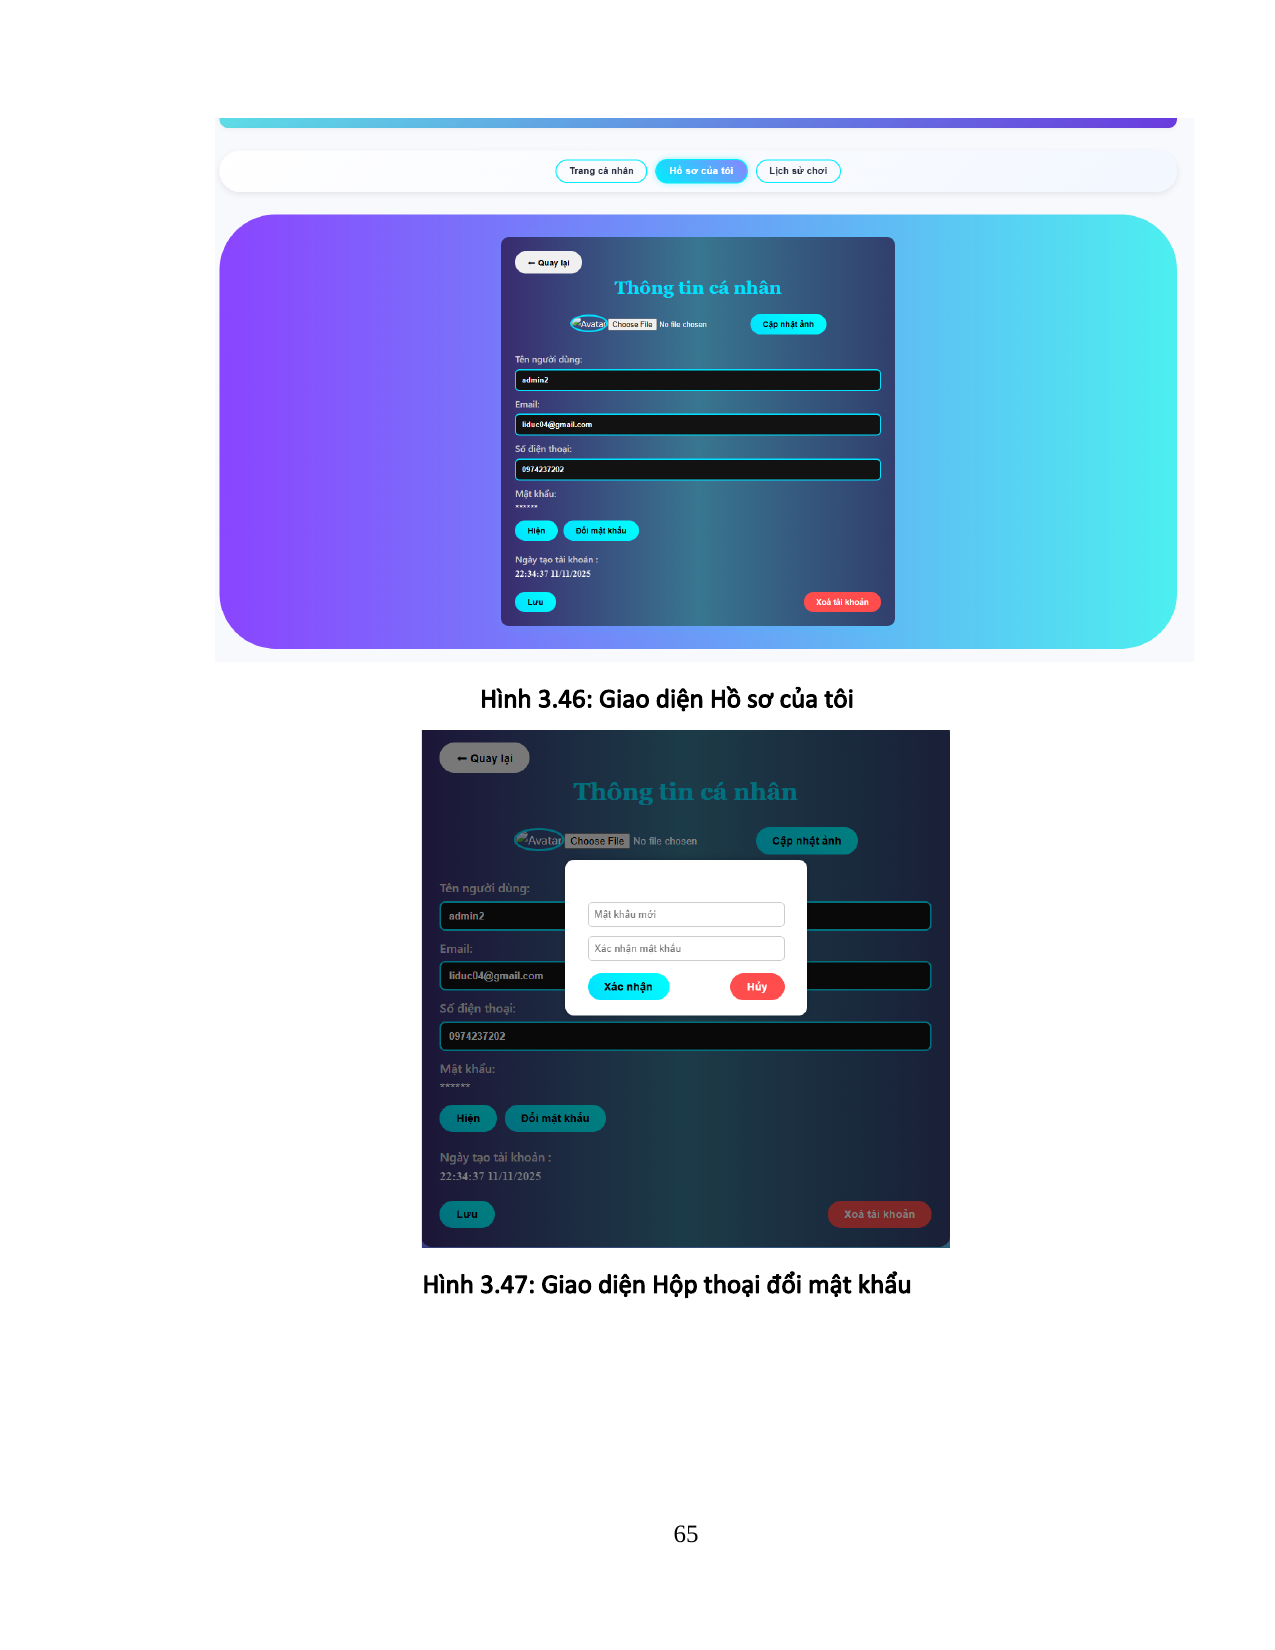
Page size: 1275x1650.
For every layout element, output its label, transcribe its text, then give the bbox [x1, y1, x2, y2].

picture [421, 730, 950, 1248]
text Hình 3.47: Giao diện Hộp thoại đổi mật khẩu [177, 1267, 1157, 1300]
picture [214, 118, 1195, 662]
text Hình 3.46: Giao diện Hồ sơ của tôi [177, 681, 1157, 714]
